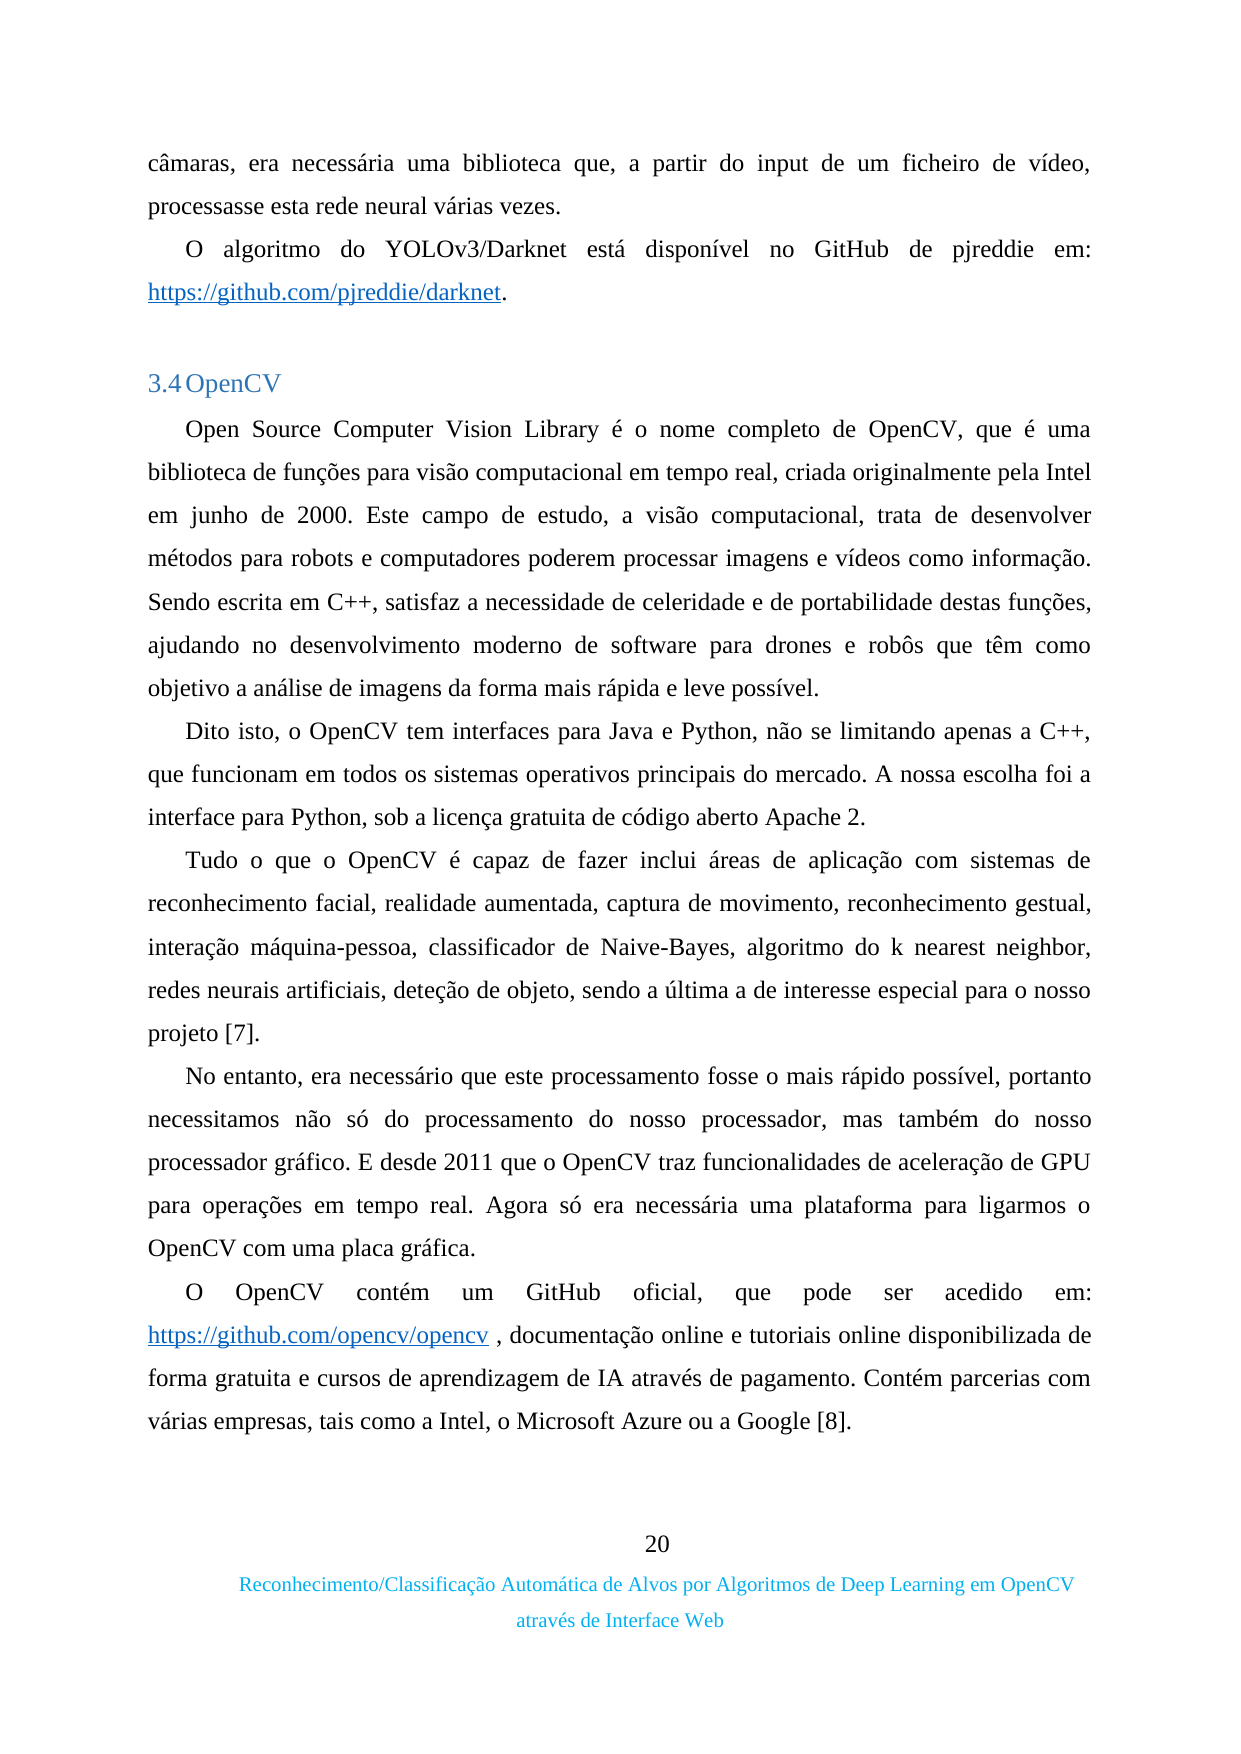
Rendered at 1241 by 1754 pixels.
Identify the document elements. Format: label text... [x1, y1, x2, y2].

text Tudo o que o OpenCV é capaz de fazer inclui áreas de aplicação com sistemas de reconhecimento facial, realidade aumentada, captura de movimento, reconhecimento gestual, interação máquina-pessoa, classificador de Naive-Bayes, algoritmo do k nearest neighbor, redes neurais artificiais, deteção de objeto, sendo a última a de interesse especial para o nosso projeto [7]. [148, 845, 1092, 1047]
subtitle OpenCV [148, 367, 1092, 399]
text Dito isto, o OpenCV tem interfaces para Java e Python, não se limitando apenas a C++, que funcionam em todos os sistemas operativos principais do mercado. A nossa escolha foi a interface para Python, sob a licença gratuita de código aberto Apache 2. [148, 716, 1092, 831]
picture [629, 1580, 636, 1589]
picture [717, 1580, 724, 1589]
picture [502, 1580, 509, 1589]
picture [378, 1577, 384, 1591]
picture [1035, 1581, 1042, 1589]
text No entanto, era necessário que este processamento fosse o mais rápido possível, portanto necessitamos não só do processamento do nosso processador, mas também do nosso processador gráfico. E desde 2011 que o OpenCV traz funcionalidades de aceleração de GPU para operações em tempo real. Agora só era necessária uma plataforma para ligarmos o OpenCV com uma placa gráfica. [148, 1061, 1092, 1262]
text O algoritmo do YOLOv3/Darknet está disponível no GitHub de pjreddie em: https://github.com/pjreddie/darknet. [148, 234, 1092, 306]
picture [281, 1581, 288, 1589]
text O OpenCV contém um GitHub oficial, que pode ser acedido em: https://github.com/opencv/opencv , documentação online e tutoriais online disponibilizada de forma gratuita e cursos de aprendizagem de IA através de pagamento. Contém parcerias com várias empresas, tais como a Intel, o Microsoft Azure ou a Google [8]. [148, 1277, 1092, 1435]
text Open Source Computer Vision Library é o nome completo de OpenCV, que é uma biblioteca de funções para visão computacional em tempo real, criada originalmente pela Intel em junho de 2000. Este campo de estudo, a visão computacional, trata de desenvolver métodos para robots e computadores poderem processar imagens e vídeos como informação. Sendo escrita em C++, satisfaz a necessidade de celeridade e de portabilidade destas funções, ajudando no desenvolvimento moderno de software para drones e robôs que têm como objetivo a análise de imagens da forma mais rápida e leve possível. [148, 414, 1092, 702]
